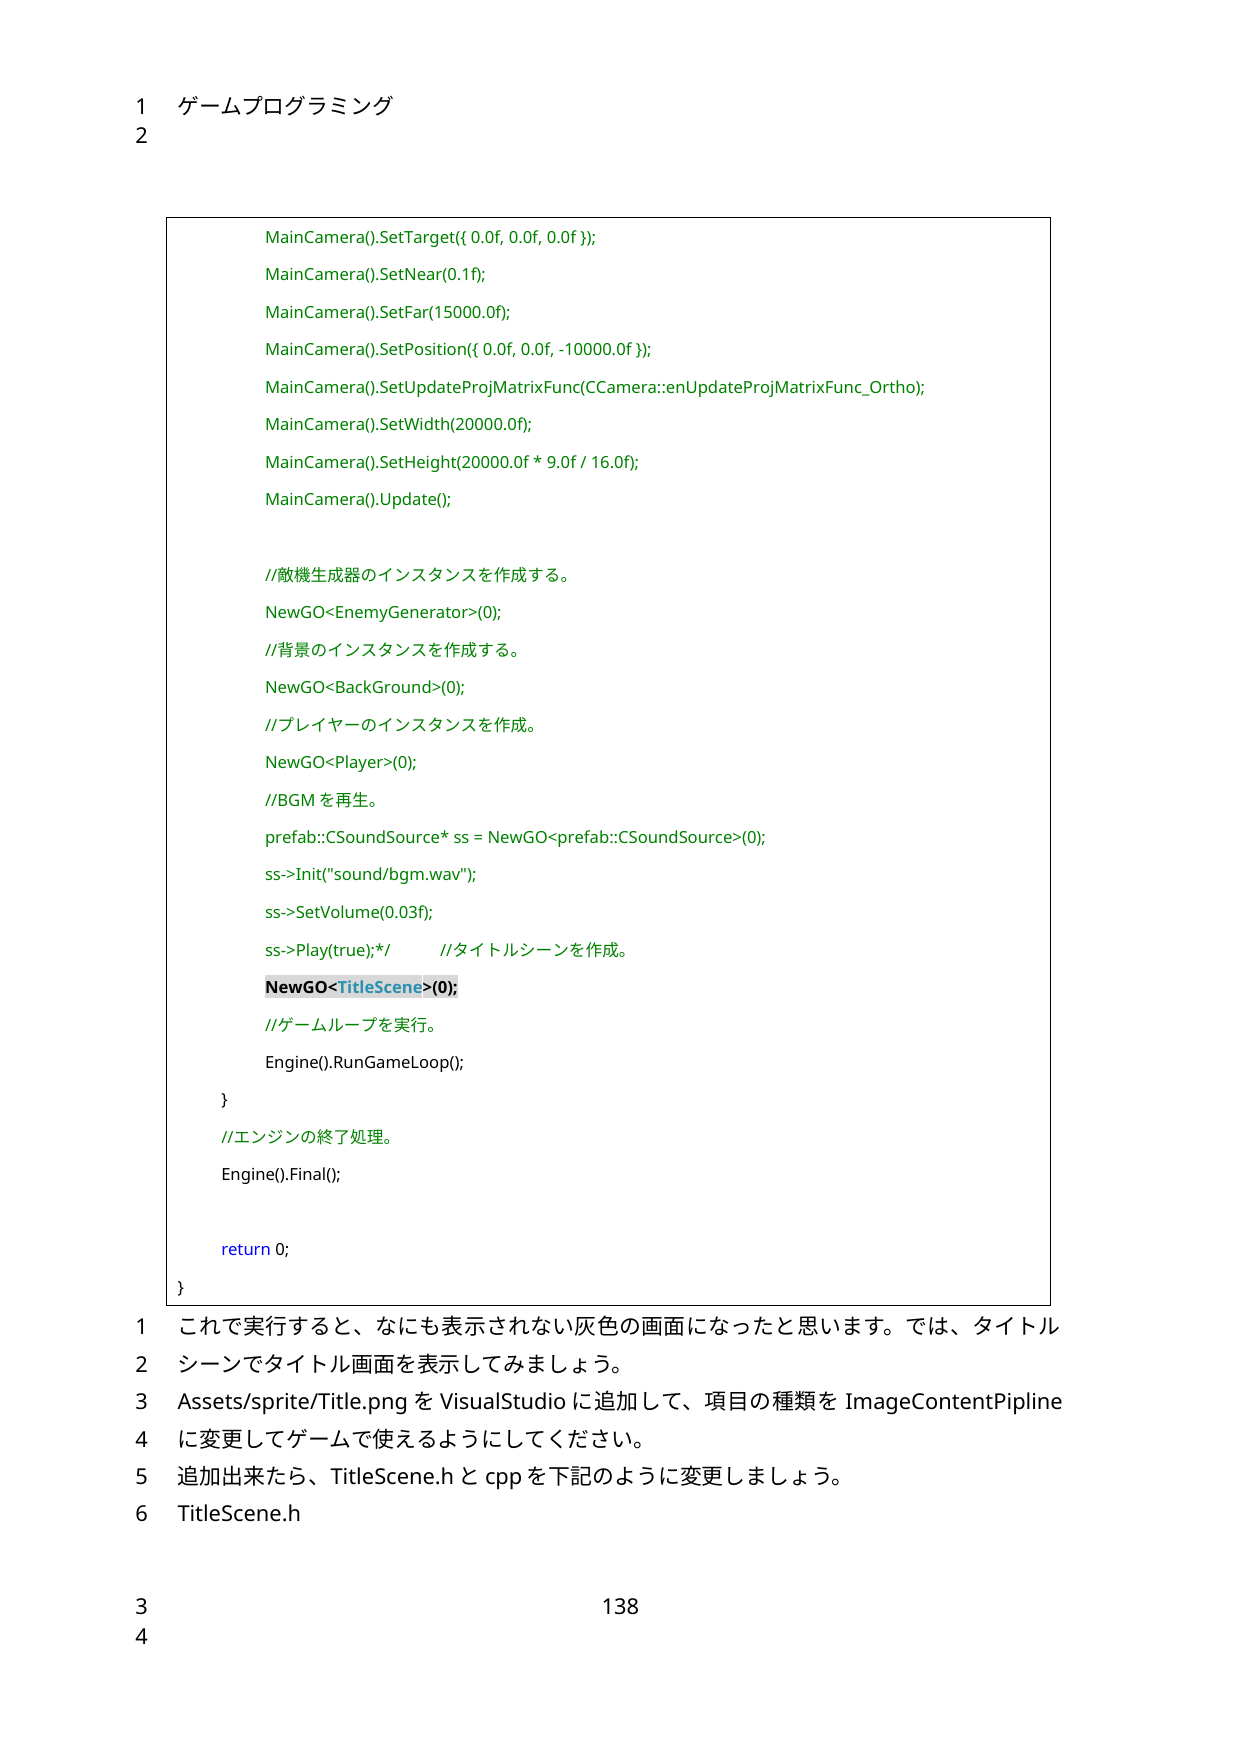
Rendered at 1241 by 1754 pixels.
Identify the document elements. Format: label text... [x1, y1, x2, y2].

text TitleScene.h [177, 1494, 1063, 1531]
text 追加出来たら、TitleScene.hとcppを下記のように変更しましょう。 [177, 1456, 1063, 1494]
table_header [167, 218, 1050, 1305]
text Assets/sprite/Title.pngをVisualStudioに追加して、項目の種類をImageContentPiplineに変更してゲームで使えるようにしてください。 [177, 1381, 1063, 1456]
text これで実行すると、なにも表示されない灰色の画面になったと思います。では、タイトルシーンでタイトル画面を表示してみましょう。 [177, 1306, 1063, 1381]
